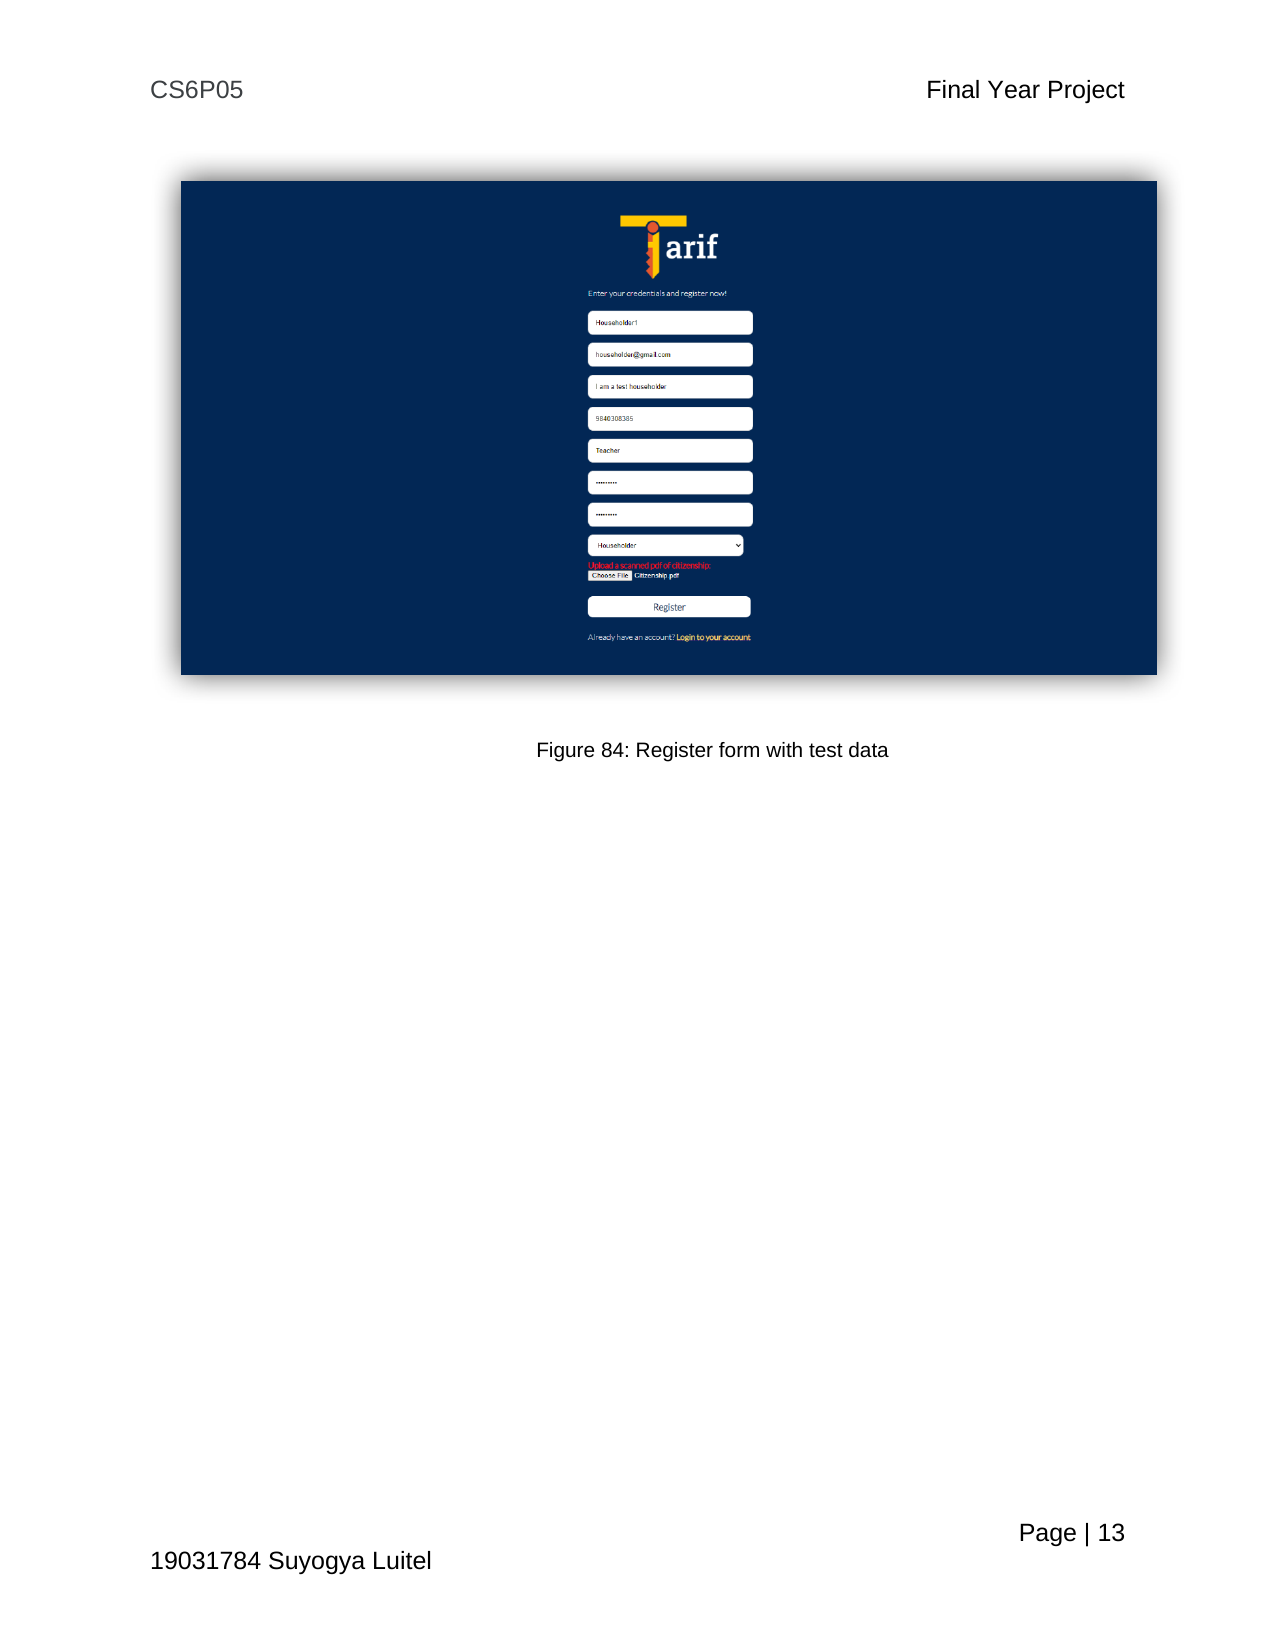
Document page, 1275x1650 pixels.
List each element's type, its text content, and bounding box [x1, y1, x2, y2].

text Figure 84: Register form with test data [225, 737, 1125, 761]
picture [181, 181, 1157, 675]
